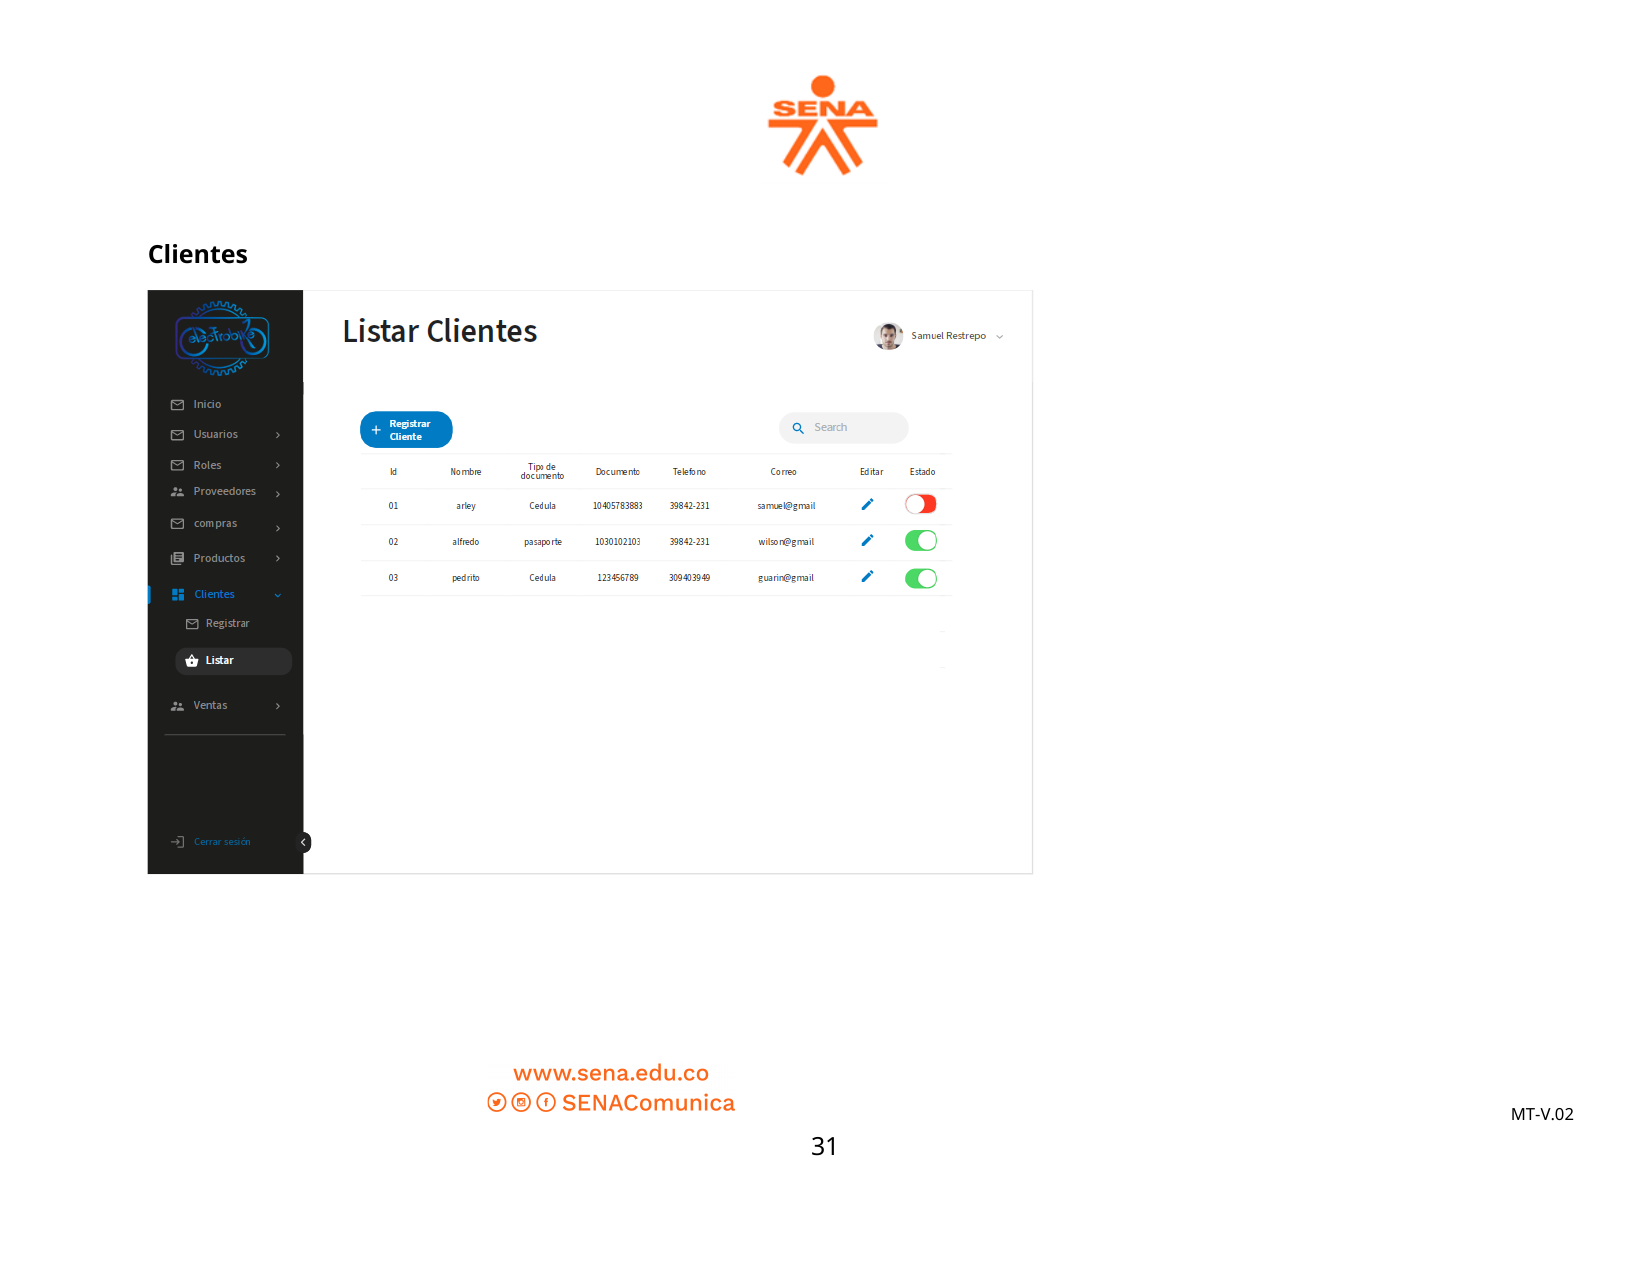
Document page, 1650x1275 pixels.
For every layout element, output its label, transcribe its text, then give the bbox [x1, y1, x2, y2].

text Clientes [148, 237, 1502, 271]
picture [761, 73, 889, 184]
picture [487, 1061, 735, 1112]
picture [147, 290, 1034, 875]
